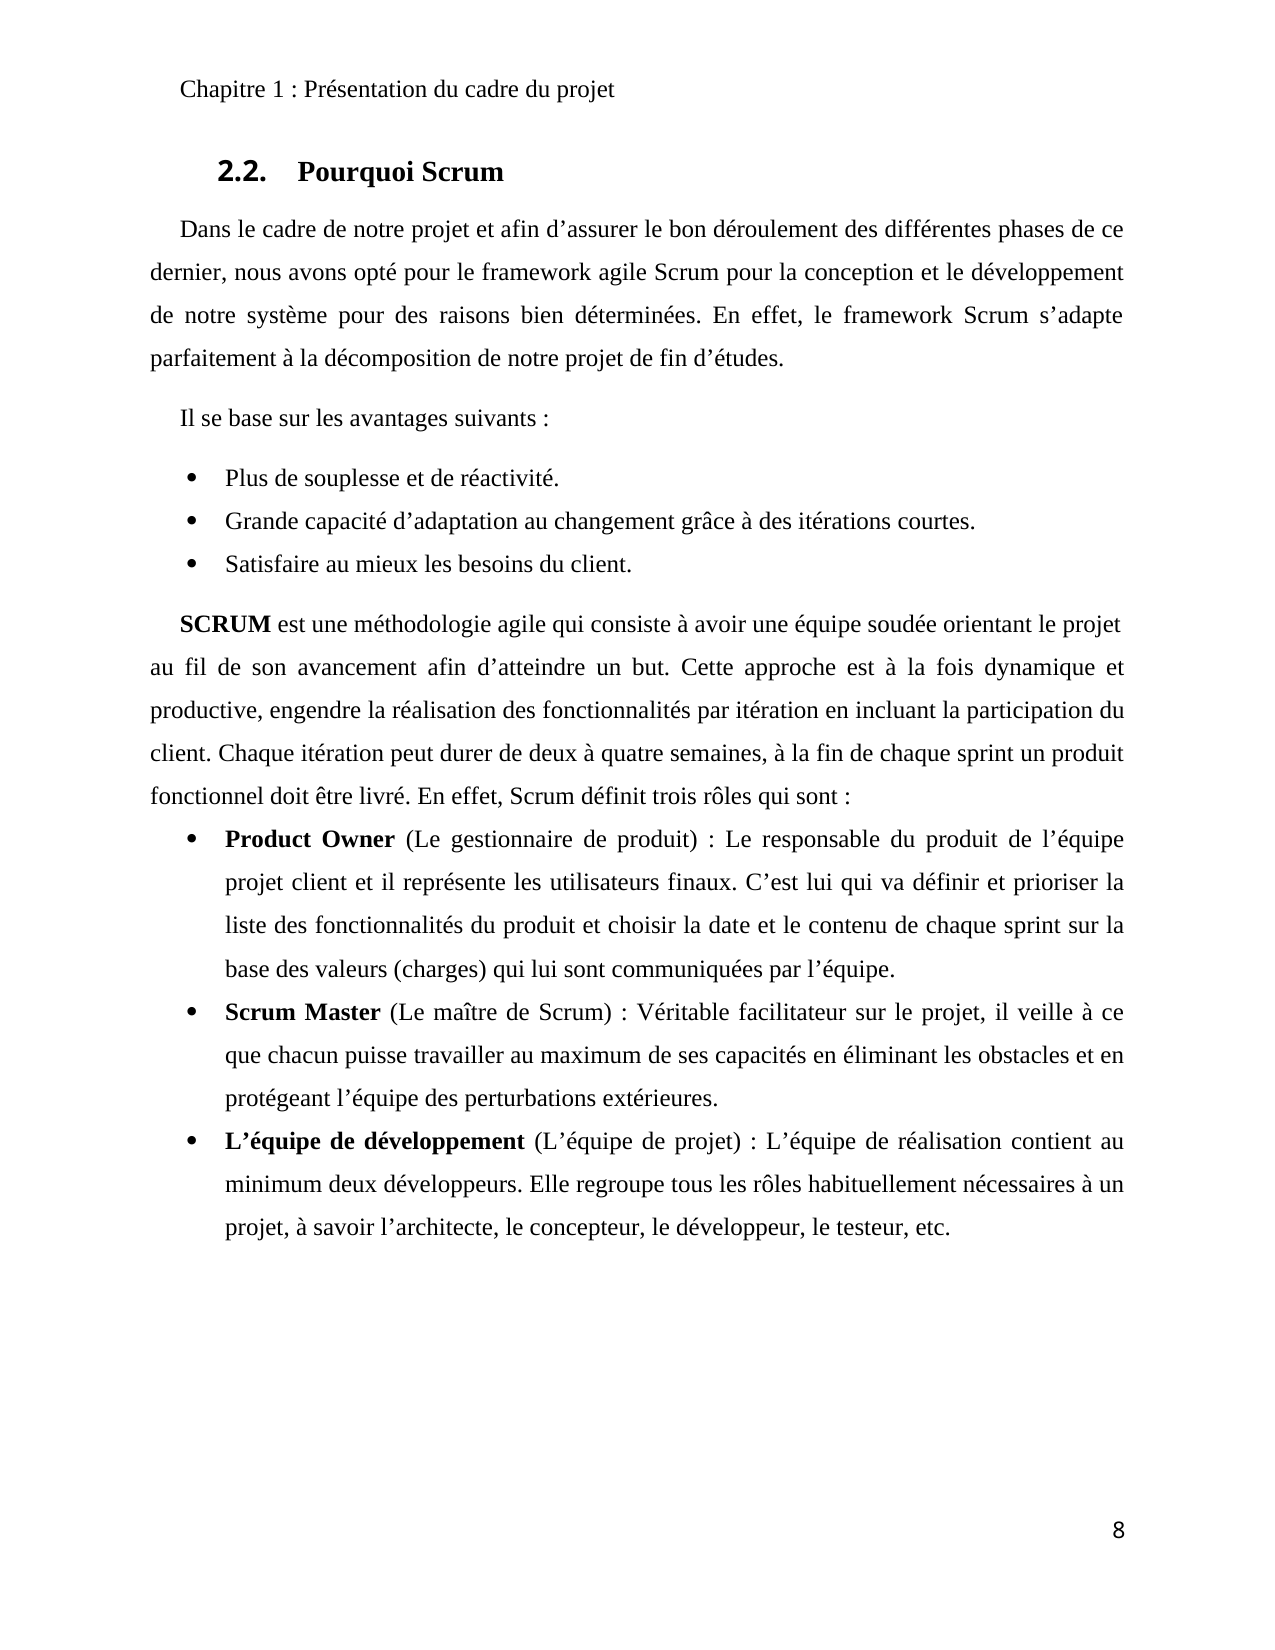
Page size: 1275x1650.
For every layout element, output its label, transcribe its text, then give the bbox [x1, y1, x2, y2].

list Product Owner (Le gestionnaire de produit) : Le responsable du produit de l’équipe projet client et il représente les utilisateurs finaux. C’est lui qui va définir et prioriser la liste des fonctionnalités du produit et choisir la date et le contenu de chaque sprint sur la base des valeurs (charges) qui lui sont communiquées par l’équipe. [187, 824, 1125, 982]
list Scrum Master (Le maître de Scrum) : Véritable facilitateur sur le projet, il veille à ce que chacun puisse travailler au maximum de ses capacités en éliminant les obstacles et en protégeant l’équipe des perturbations extérieures. [187, 997, 1125, 1112]
text Dans le cadre de notre projet et afin d’assurer le bon déroulement des différentes phases de ce dernier, nous avons opté pour le framework agile Scrum pour la conception et le développement de notre système pour des raisons bien déterminées. En effet, le framework Scrum s’adapte parfaitement à la décomposition de notre projet de fin d’études. [150, 214, 1125, 372]
text au fil de son avancement afin d’atteindre un but. Cette approche est à la fois dynamique et productive, engendre la réalisation des fonctionnalités par itération en incluant la participation du client. Chaque itération peut durer de deux à quatre semaines, à la fin de chaque sprint un produit fonctionnel doit être livré. En effet, Scrum définit trois rôles qui sont : [150, 652, 1125, 810]
list Grande capacité d’adaptation au changement grâce à des itérations courtes. [187, 506, 1125, 534]
subtitle Pourquoi Scrum [217, 150, 1125, 190]
text Il se base sur les avantages suivants : [150, 403, 1125, 432]
text SCRUM est une méthodologie agile qui consiste à avoir une équipe soudée orientant le projet [179, 609, 1125, 637]
list Satisfaire au mieux les besoins du client. [187, 549, 1125, 578]
list L’équipe de développement (L’équipe de projet) : L’équipe de réalisation contient au minimum deux développeurs. Elle regroupe tous les rôles habituellement nécessaires à un projet, à savoir l’architecte, le concepteur, le développeur, le testeur, etc. [187, 1126, 1125, 1241]
list Plus de souplesse et de réactivité. [187, 463, 1125, 491]
